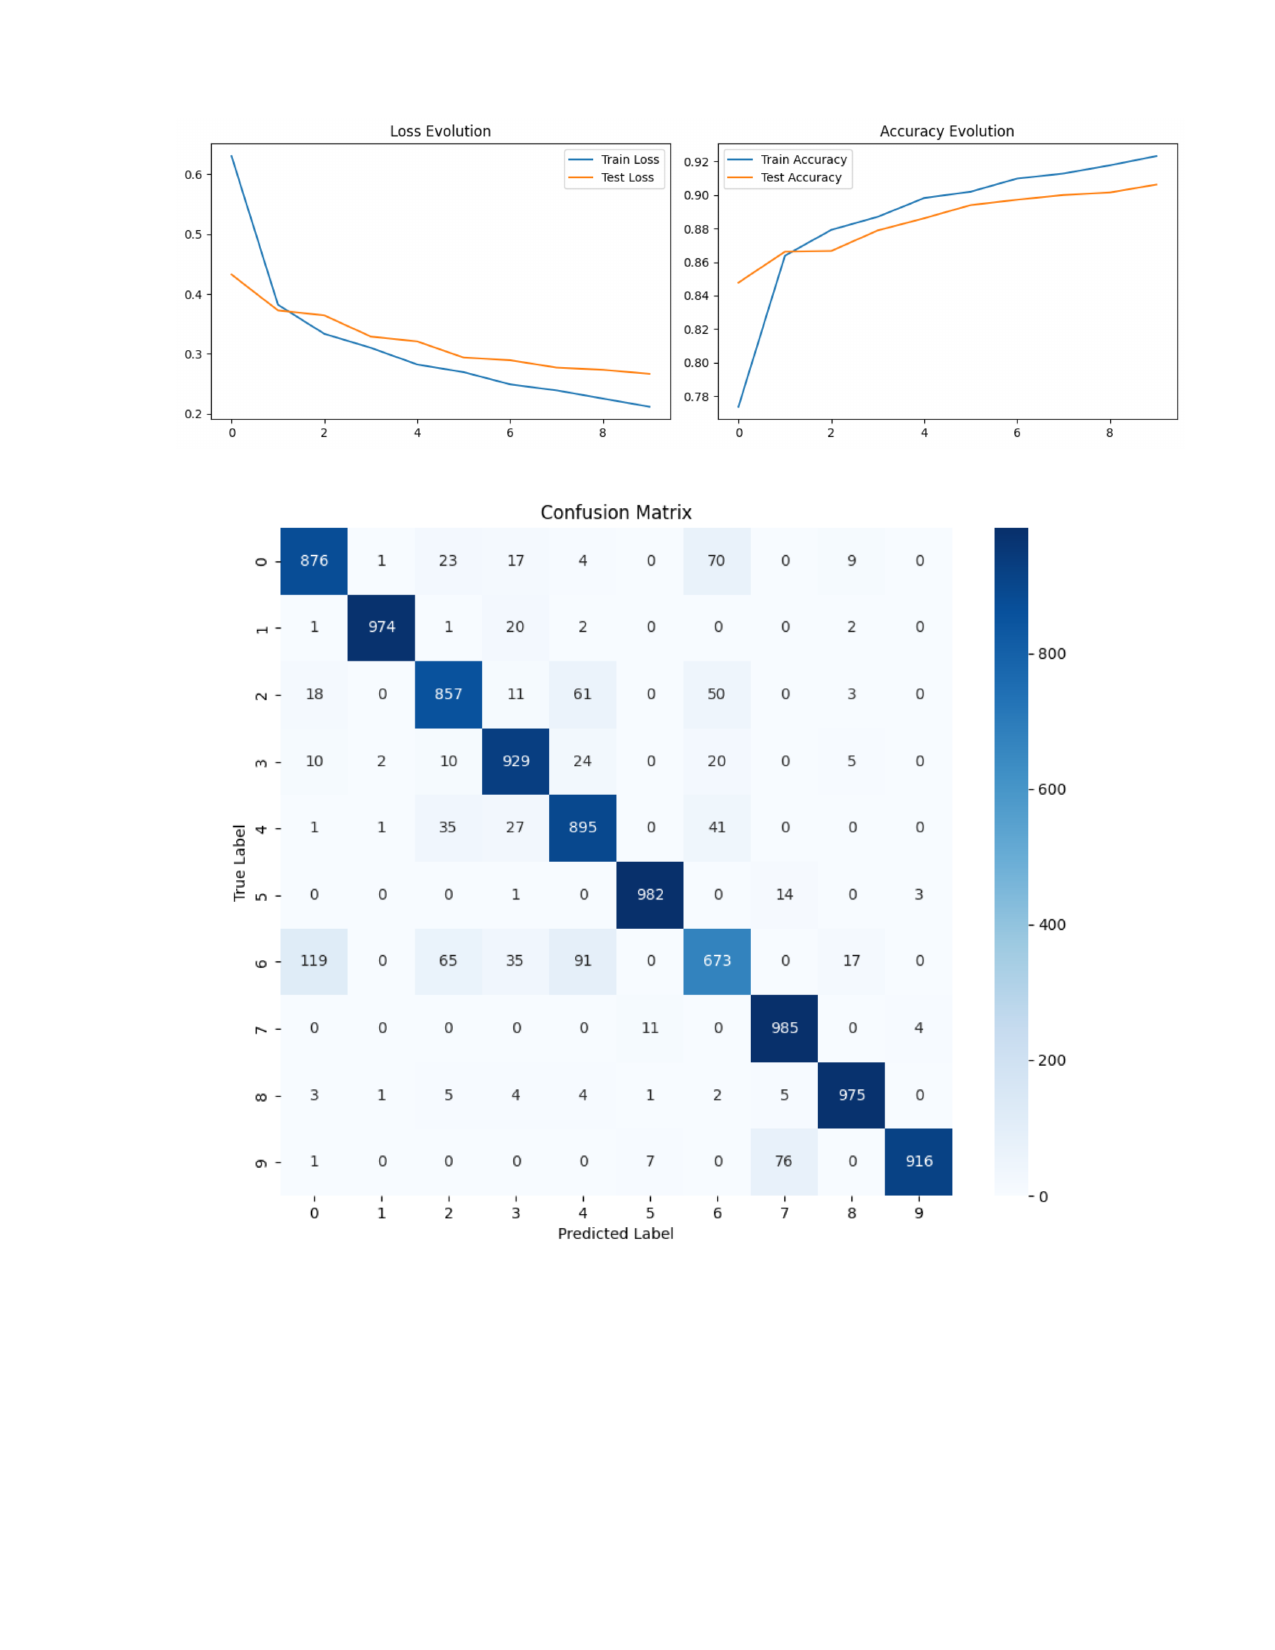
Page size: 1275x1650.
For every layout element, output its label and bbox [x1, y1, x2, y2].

picture [176, 450, 1187, 1266]
picture [175, 118, 1186, 449]
